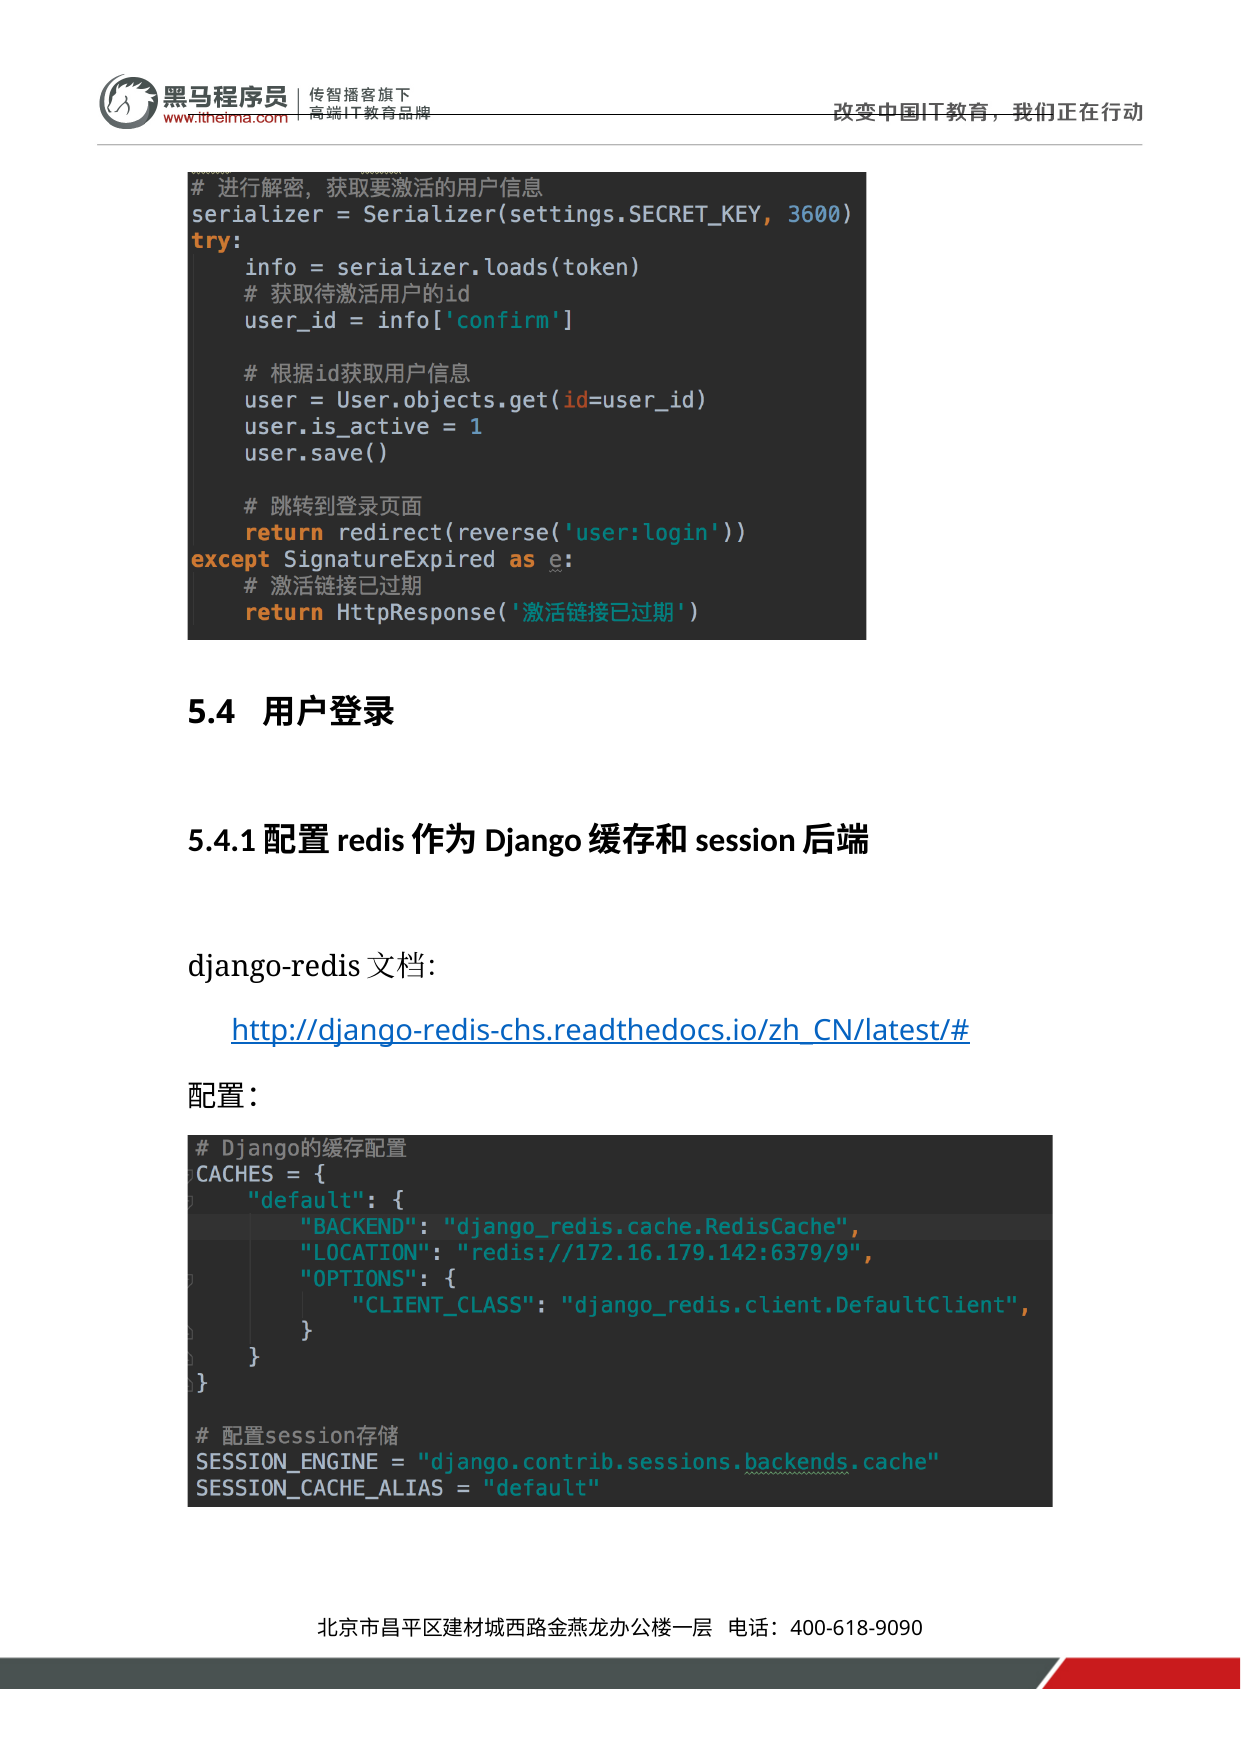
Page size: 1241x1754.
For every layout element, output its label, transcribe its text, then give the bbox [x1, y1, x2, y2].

text django-redis文档： [187, 931, 1053, 996]
picture [187, 1135, 1053, 1507]
picture [0, 3, 1241, 153]
text http://django-redis-chs.readthedocs.io/zh_CN/latest/# [187, 996, 1053, 1061]
subtitle 5.4.1 配置redis作为Django缓存和session后端 [187, 804, 1053, 869]
text 配置： [187, 1061, 1053, 1126]
picture [187, 172, 867, 640]
picture [0, 1599, 1241, 1689]
subtitle 用户登录 [187, 677, 1053, 742]
